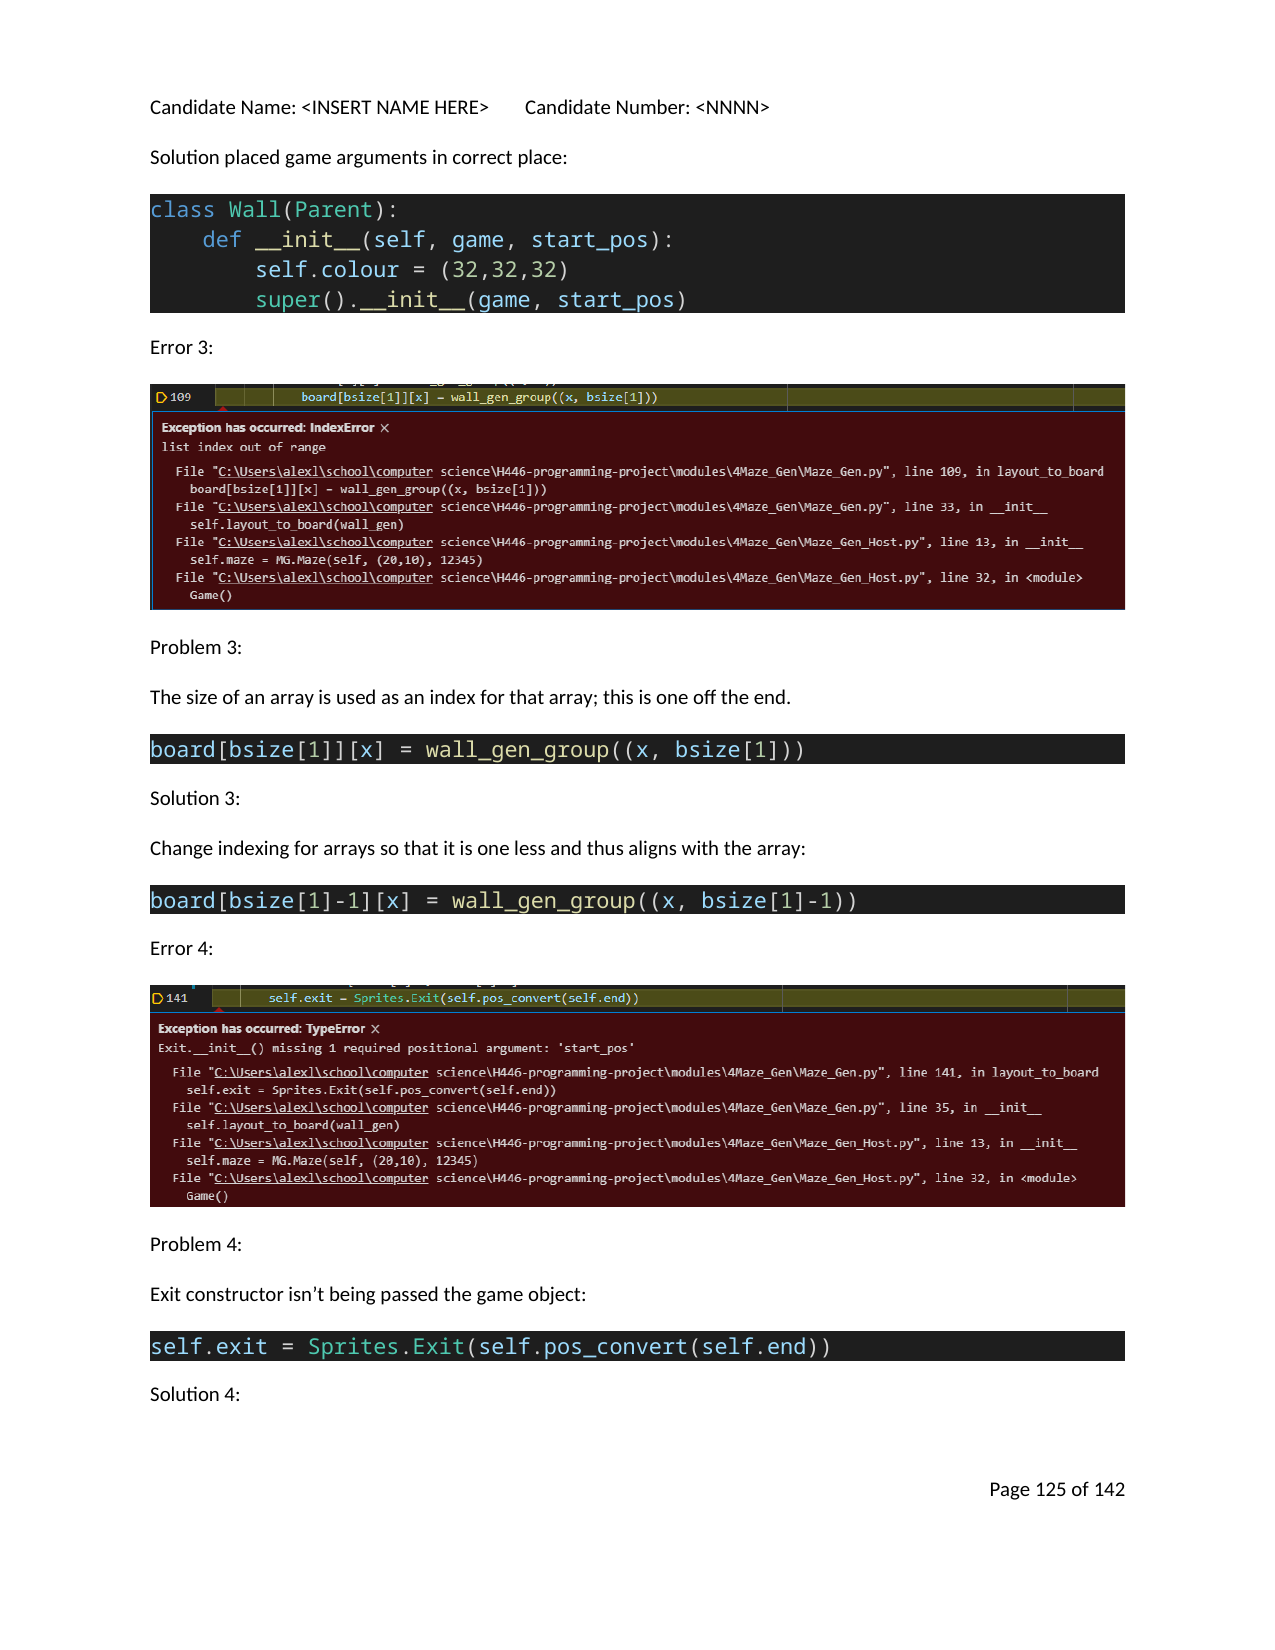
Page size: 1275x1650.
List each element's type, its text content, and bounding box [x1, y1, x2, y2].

text super().__init__(game, start_pos) [150, 284, 1125, 313]
text Solution placed game arguments in correct place: [150, 144, 1125, 170]
text The size of an array is used as an index for that array; this is one off the end. [150, 684, 1125, 709]
text board[bsize[1]-1][x] = wall_gen_group((x, bsize[1]-1)) [150, 885, 1125, 914]
text def __init__(self, game, start_pos): [150, 224, 1125, 254]
text Solution 3: [150, 785, 1125, 810]
text Error 4: [150, 935, 1125, 961]
text board[bsize[1]][x] = wall_gen_group((x, bsize[1])) [150, 734, 1125, 764]
text Problem 4: [150, 1231, 1125, 1256]
text class Wall(Parent): [150, 194, 1125, 224]
text Problem 3: [150, 634, 1125, 659]
picture [150, 384, 1125, 610]
text self.colour = (32,32,32) [150, 254, 1125, 284]
picture [150, 985, 1125, 1207]
text Error 3: [150, 334, 1125, 360]
text self.exit = Sprites.Exit(self.pos_convert(self.end)) [150, 1331, 1125, 1361]
text Exit constructor isn’t being passed the game object: [150, 1281, 1125, 1306]
text Solution 4: [150, 1382, 1125, 1407]
text Change indexing for arrays so that it is one less and thus aligns with the array: [150, 835, 1125, 860]
